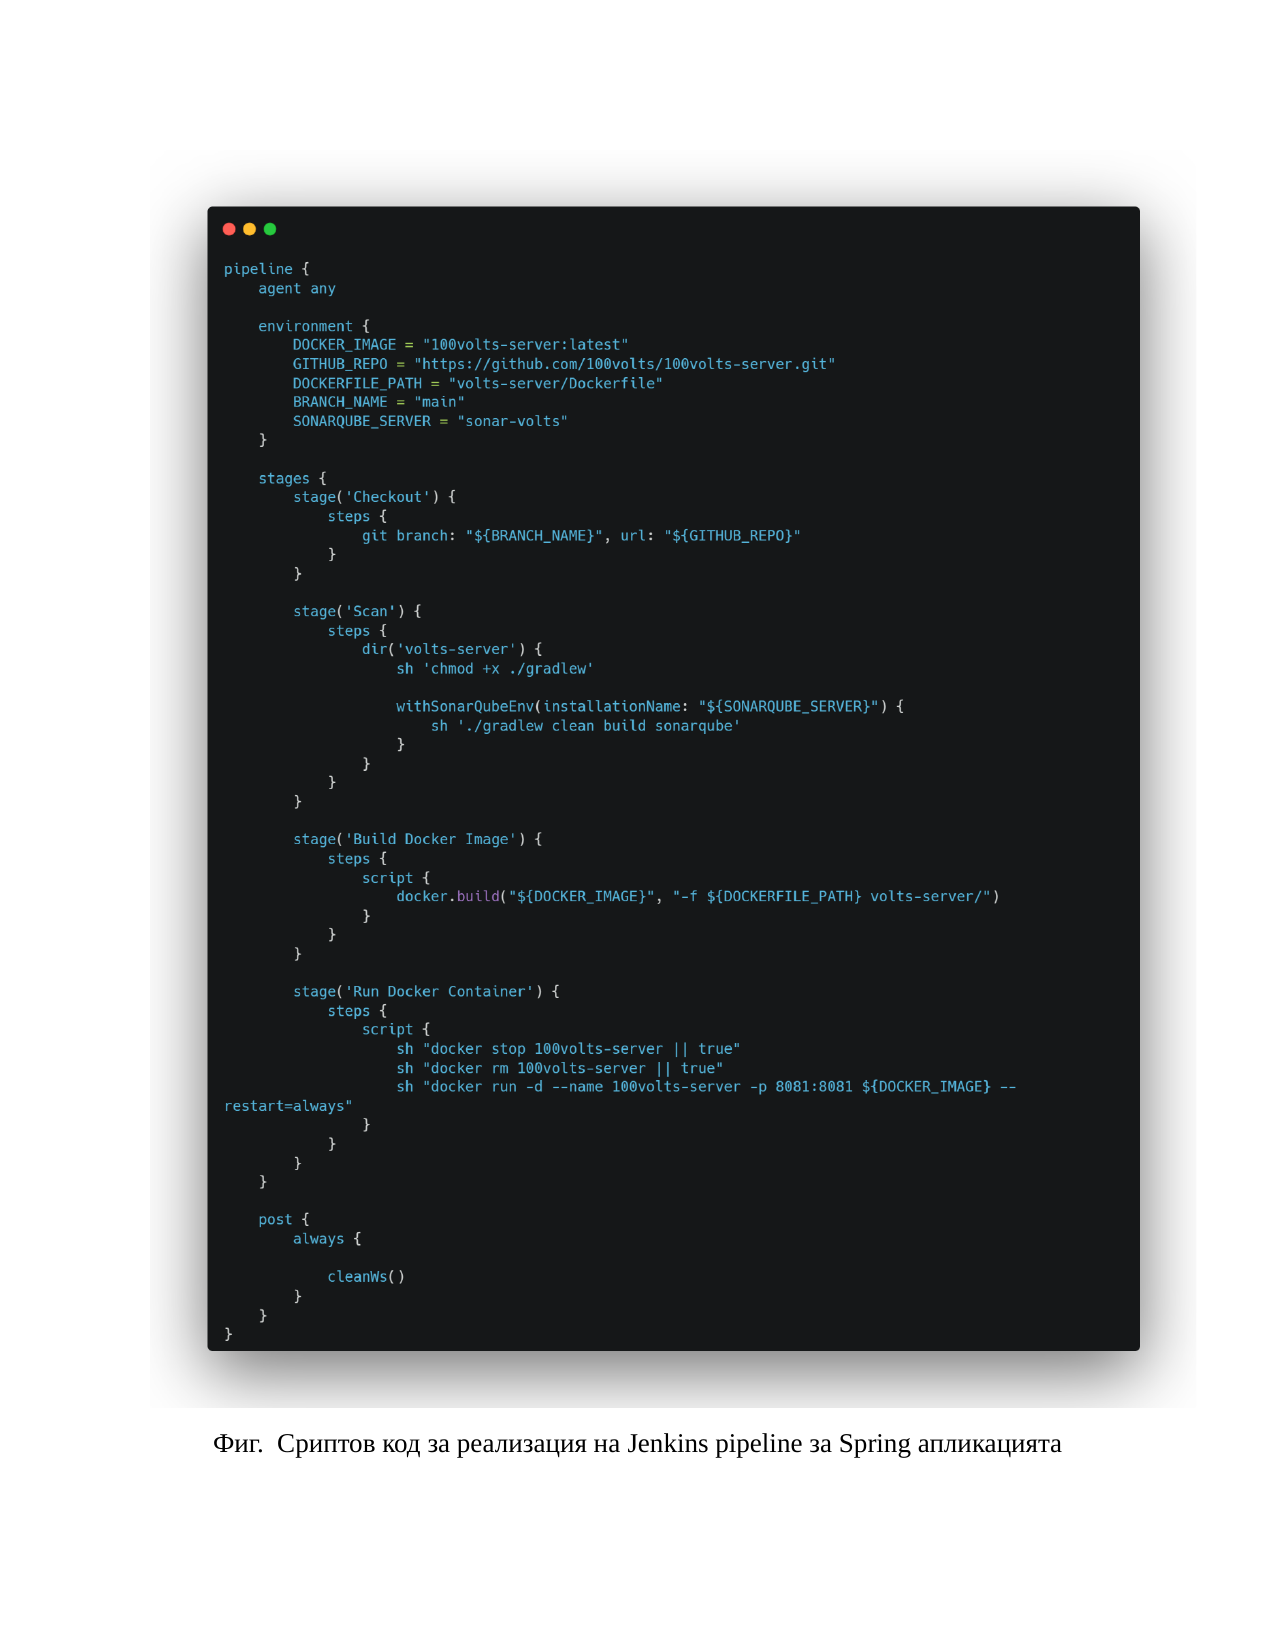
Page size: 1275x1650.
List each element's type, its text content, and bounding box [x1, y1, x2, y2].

picture [150, 150, 1197, 1408]
text Фиг. Сриптов код за реализация на Jenkins pipeline за Spring апликацията [150, 1427, 1125, 1458]
